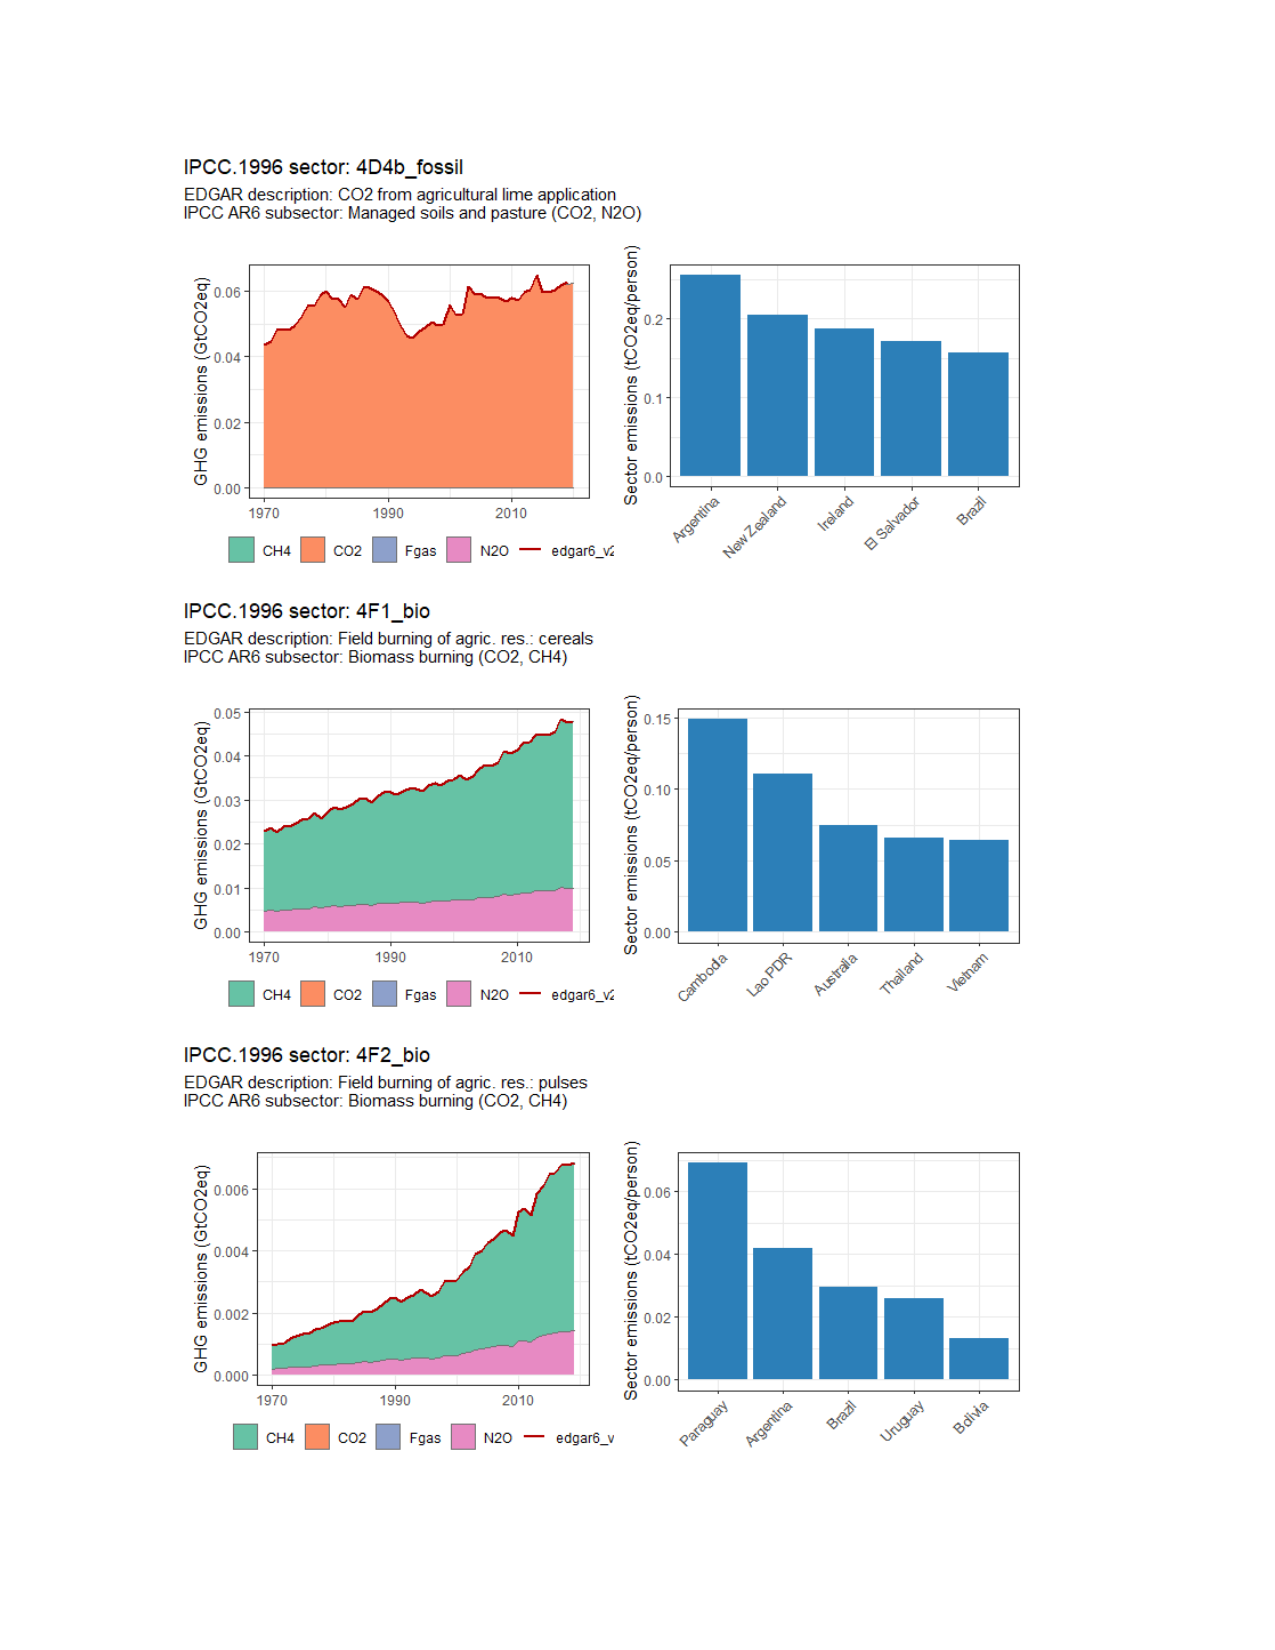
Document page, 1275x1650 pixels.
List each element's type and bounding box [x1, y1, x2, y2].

picture [168, 593, 1044, 1032]
picture [168, 150, 1044, 588]
picture [168, 1037, 1044, 1475]
